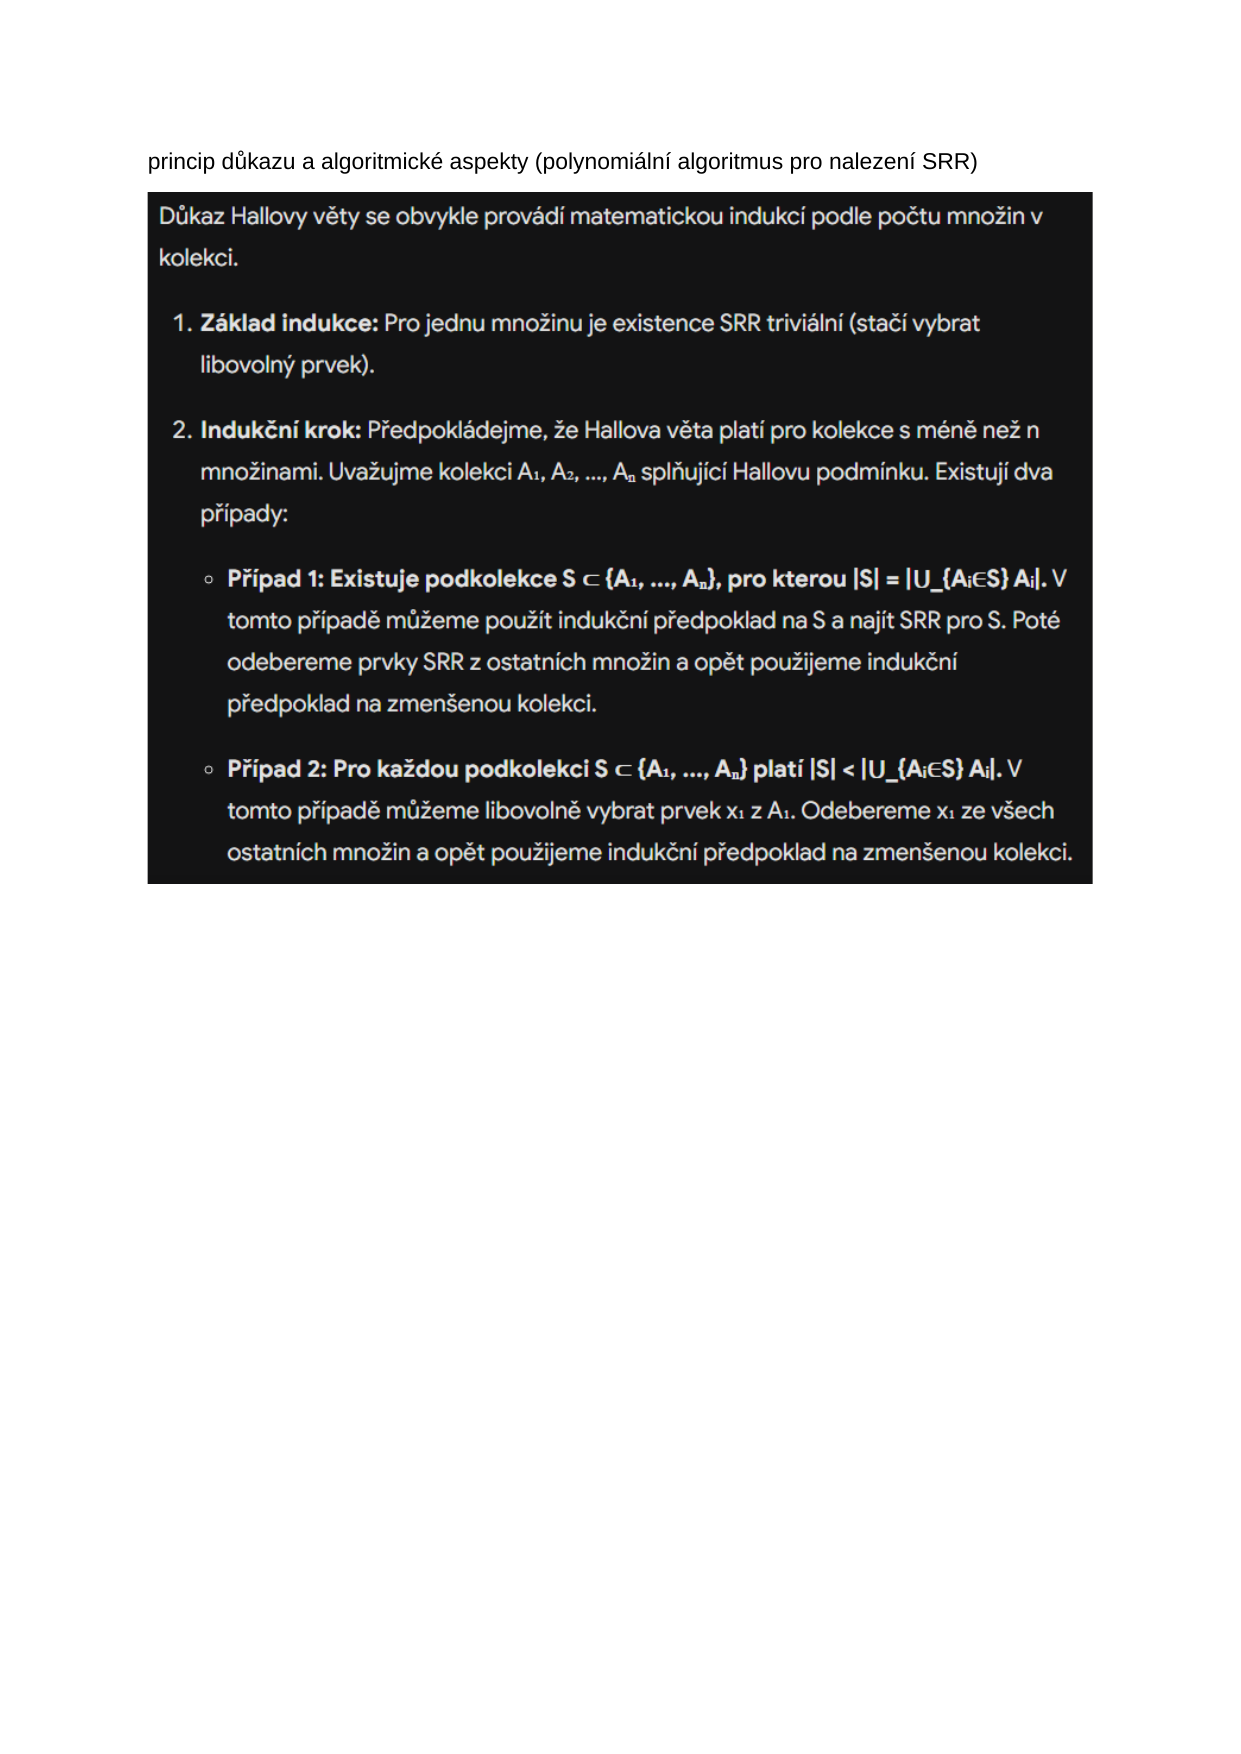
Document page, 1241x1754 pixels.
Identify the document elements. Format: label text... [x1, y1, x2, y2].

text princip důkazu a algoritmické aspekty (polynomiální algoritmus pro nalezení SRR) [148, 148, 1093, 174]
picture [147, 192, 1093, 884]
